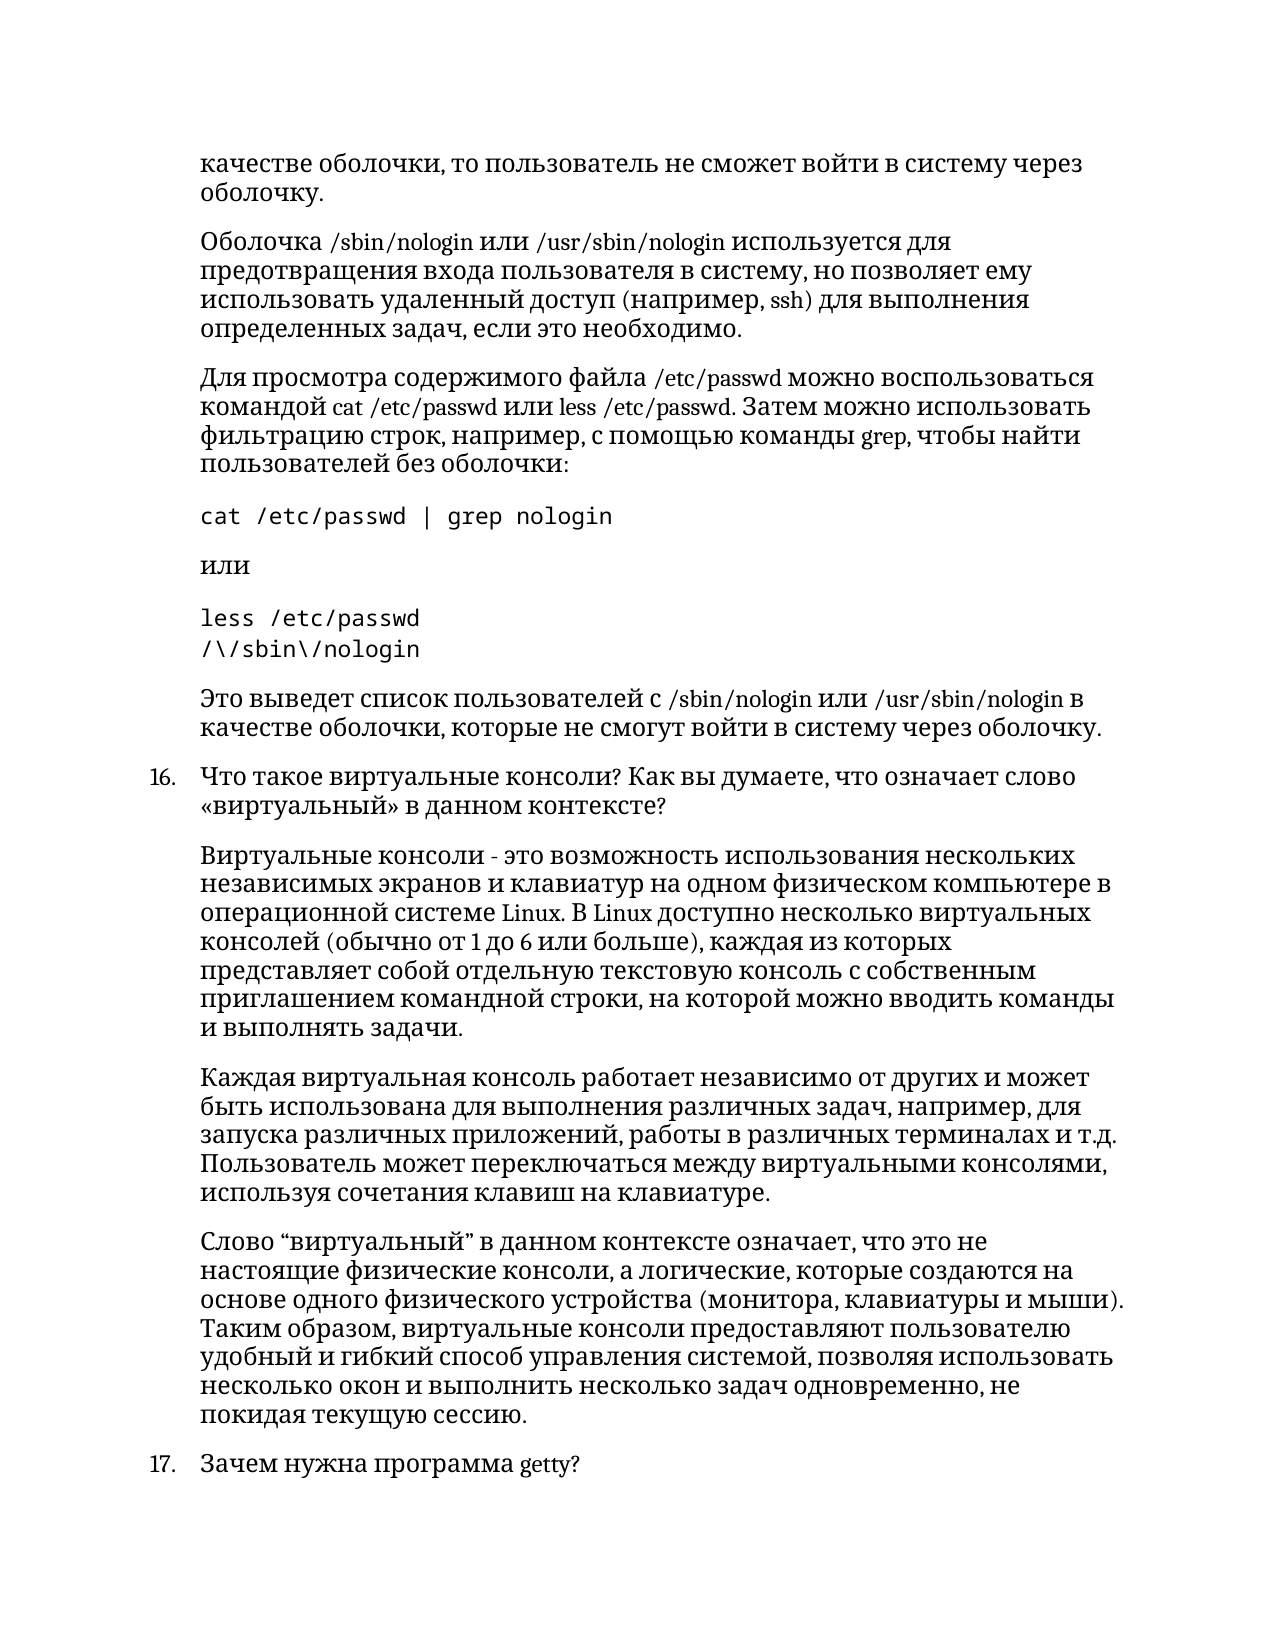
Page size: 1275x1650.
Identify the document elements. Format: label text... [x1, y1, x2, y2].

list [150, 150, 1125, 207]
list Для просмотра содержимого файла /etc/passwd можно воспользоваться командой cat /etc/passwd или less /etc/passwd. Затем можно использовать фильтрацию строк, например, с помощью команды grep, чтобы найти пользователей без оболочки: [150, 364, 1125, 479]
list cat /etc/passwd | grep nologin [150, 500, 1125, 531]
list или [150, 552, 1125, 581]
list Виртуальные консоли - это возможность использования нескольких независимых экранов и клавиатур на одном физическом компьютере в операционной системе Linux. В Linux доступно несколько виртуальных консолей (обычно от 1 до 6 или больше), каждая из которых представляет собой отдельную текстовую консоль с собственным приглашением командной строки, на которой можно вводить команды и выполнять задачи. [150, 842, 1125, 1043]
list Слово “виртуальный” в данном контексте означает, что это не настоящие физические консоли, а логические, которые создаются на основе одного физического устройства (монитора, клавиатуры и мыши). Таким образом, виртуальные консоли предоставляют пользователю удобный и гибкий способ управления системой, позволяя использовать несколько окон и выполнить несколько задач одновременно, не покидая текущую сессию. [150, 1228, 1125, 1429]
list Каждая виртуальная консоль работает независимо от других и может быть использована для выполнения различных задач, например, для запуска различных приложений, работы в различных терминалах и т.д. Пользователь может переключаться между виртуальными консолями, используя сочетания клавиш на клавиатуре. [150, 1064, 1125, 1207]
list Это выведет список пользователей с /sbin/nologin или /usr/sbin/nologin в качестве оболочки, которые не смогут войти в систему через оболочку. [150, 685, 1125, 742]
list Зачем нужна программа getty? [150, 1450, 1125, 1479]
list Что такое виртуальные консоли? Как вы думаете, что означает слово «виртуальный» в данном контексте? [150, 763, 1125, 821]
list less /etc/passwd /\/sbin\/nologin [150, 602, 1125, 664]
list Оболочка /sbin/nologin или /usr/sbin/nologin используется для предотвращения входа пользователя в систему, но позволяет ему использовать удаленный доступ (например, ssh) для выполнения определенных задач, если это необходимо. [150, 228, 1125, 343]
